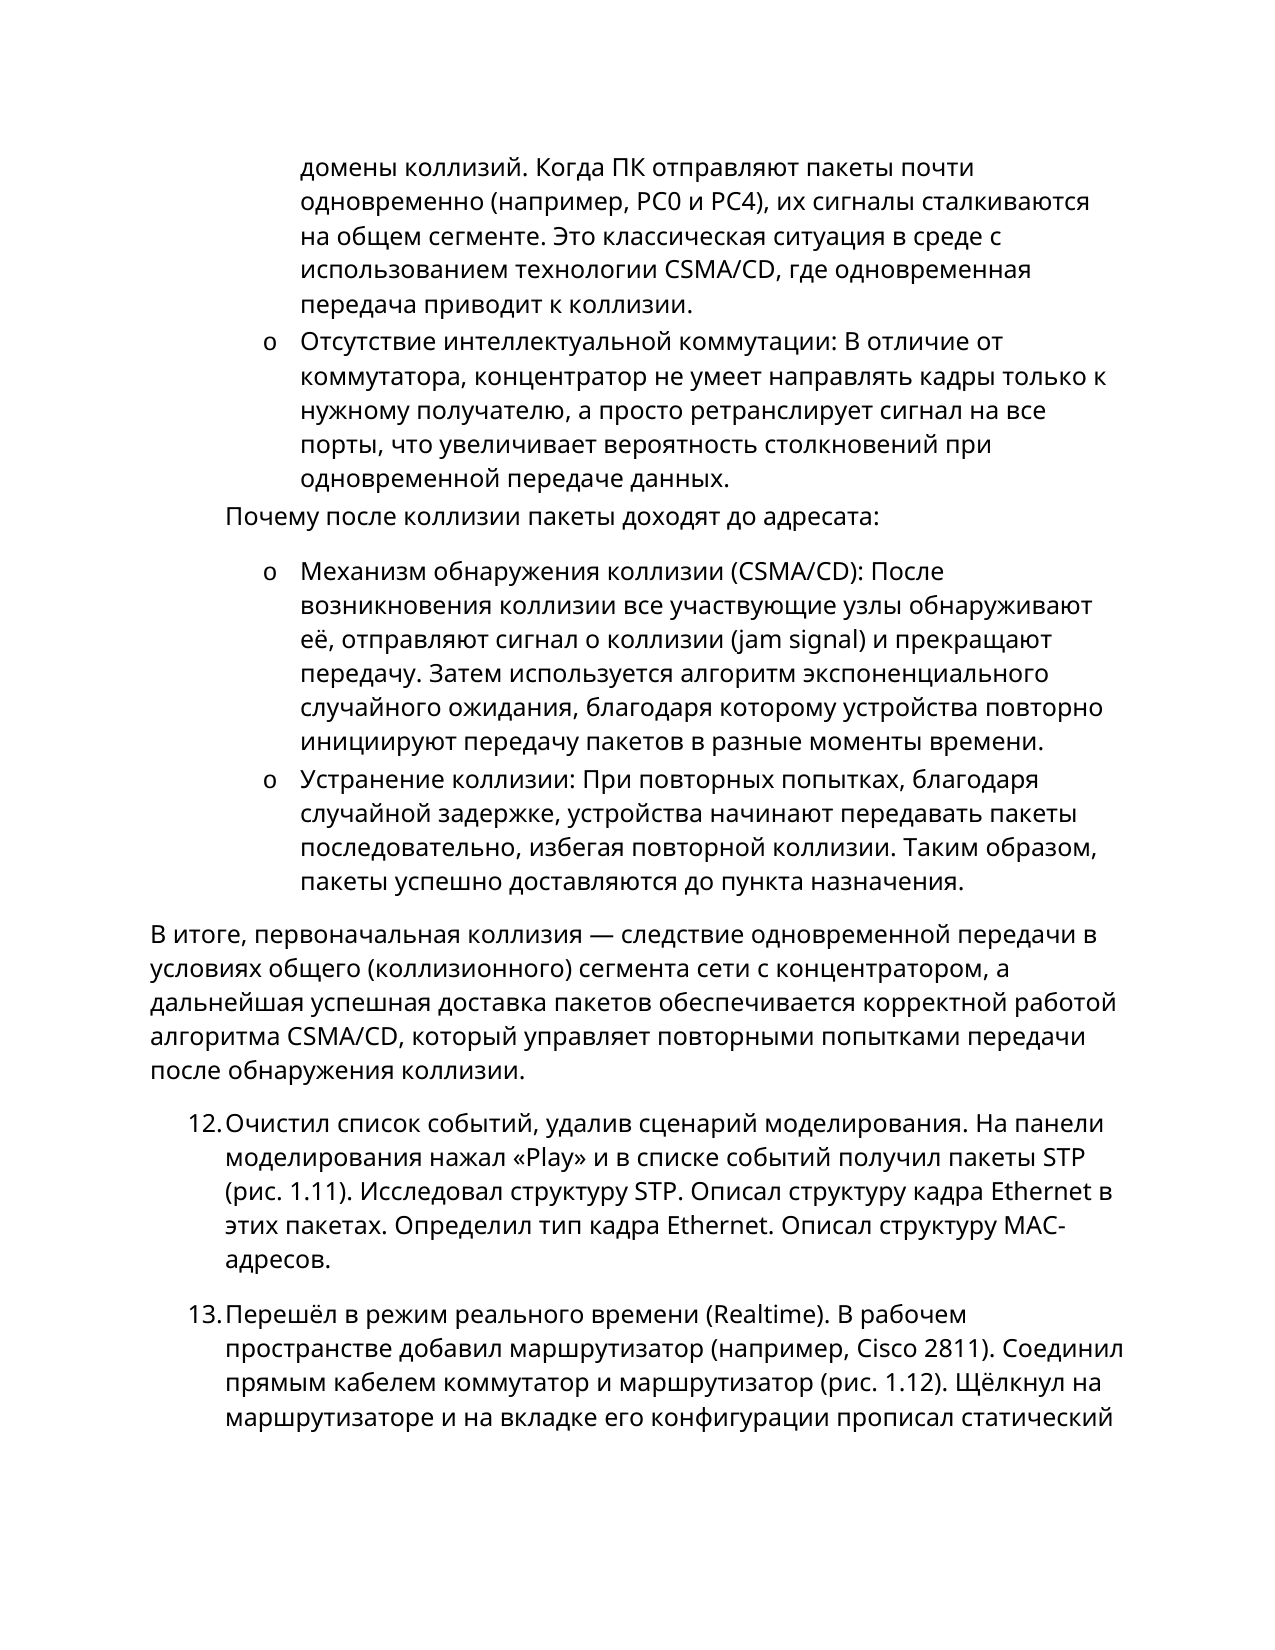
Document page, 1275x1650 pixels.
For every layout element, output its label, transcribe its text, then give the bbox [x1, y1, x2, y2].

text В итоге, первоначальная коллизия — следствие одновременной передачи в условиях общего (коллизионного) сегмента сети с концентратором, а дальнейшая успешная доставка пакетов обеспечивается корректной работой алгоритма CSMA/CD, который управляет повторными попытками передачи после обнаружения коллизии. [150, 917, 1125, 1087]
list Очистил список событий, удалив сценарий моделирования. На панели моделирования нажал «Play» и в списке событий получил пакеты STP (рис. 1.11). Исследовал структуру STP. Описал структуру кадра Ethernet в этих пакетах. Определил тип кадра Ethernet. Описал структуру MAC-адресов. [187, 1106, 1125, 1276]
list Почему после коллизии пакеты доходят до адресата: [187, 498, 1125, 532]
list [187, 1297, 1125, 1433]
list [262, 150, 1125, 320]
list Механизм обнаружения коллизии (CSMA/CD): После возникновения коллизии все участвующие узлы обнаруживают её, отправляют сигнал о коллизии (jam signal) и прекращают передачу. Затем используется алгоритм экспоненциального случайного ожидания, благодаря которому устройства повторно инициируют передачу пакетов в разные моменты времени. [262, 553, 1125, 758]
list Устранение коллизии: При повторных попытках, благодаря случайной задержке, устройства начинают передавать пакеты последовательно, избегая повторной коллизии. Таким образом, пакеты успешно доставляются до пункта назначения. [262, 762, 1125, 898]
list Отсутствие интеллектуальной коммутации: В отличие от коммутатора, концентратор не умеет направлять кадры только к нужному получателю, а просто ретранслирует сигнал на все порты, что увеличивает вероятность столкновений при одновременной передаче данных. [262, 324, 1125, 494]
